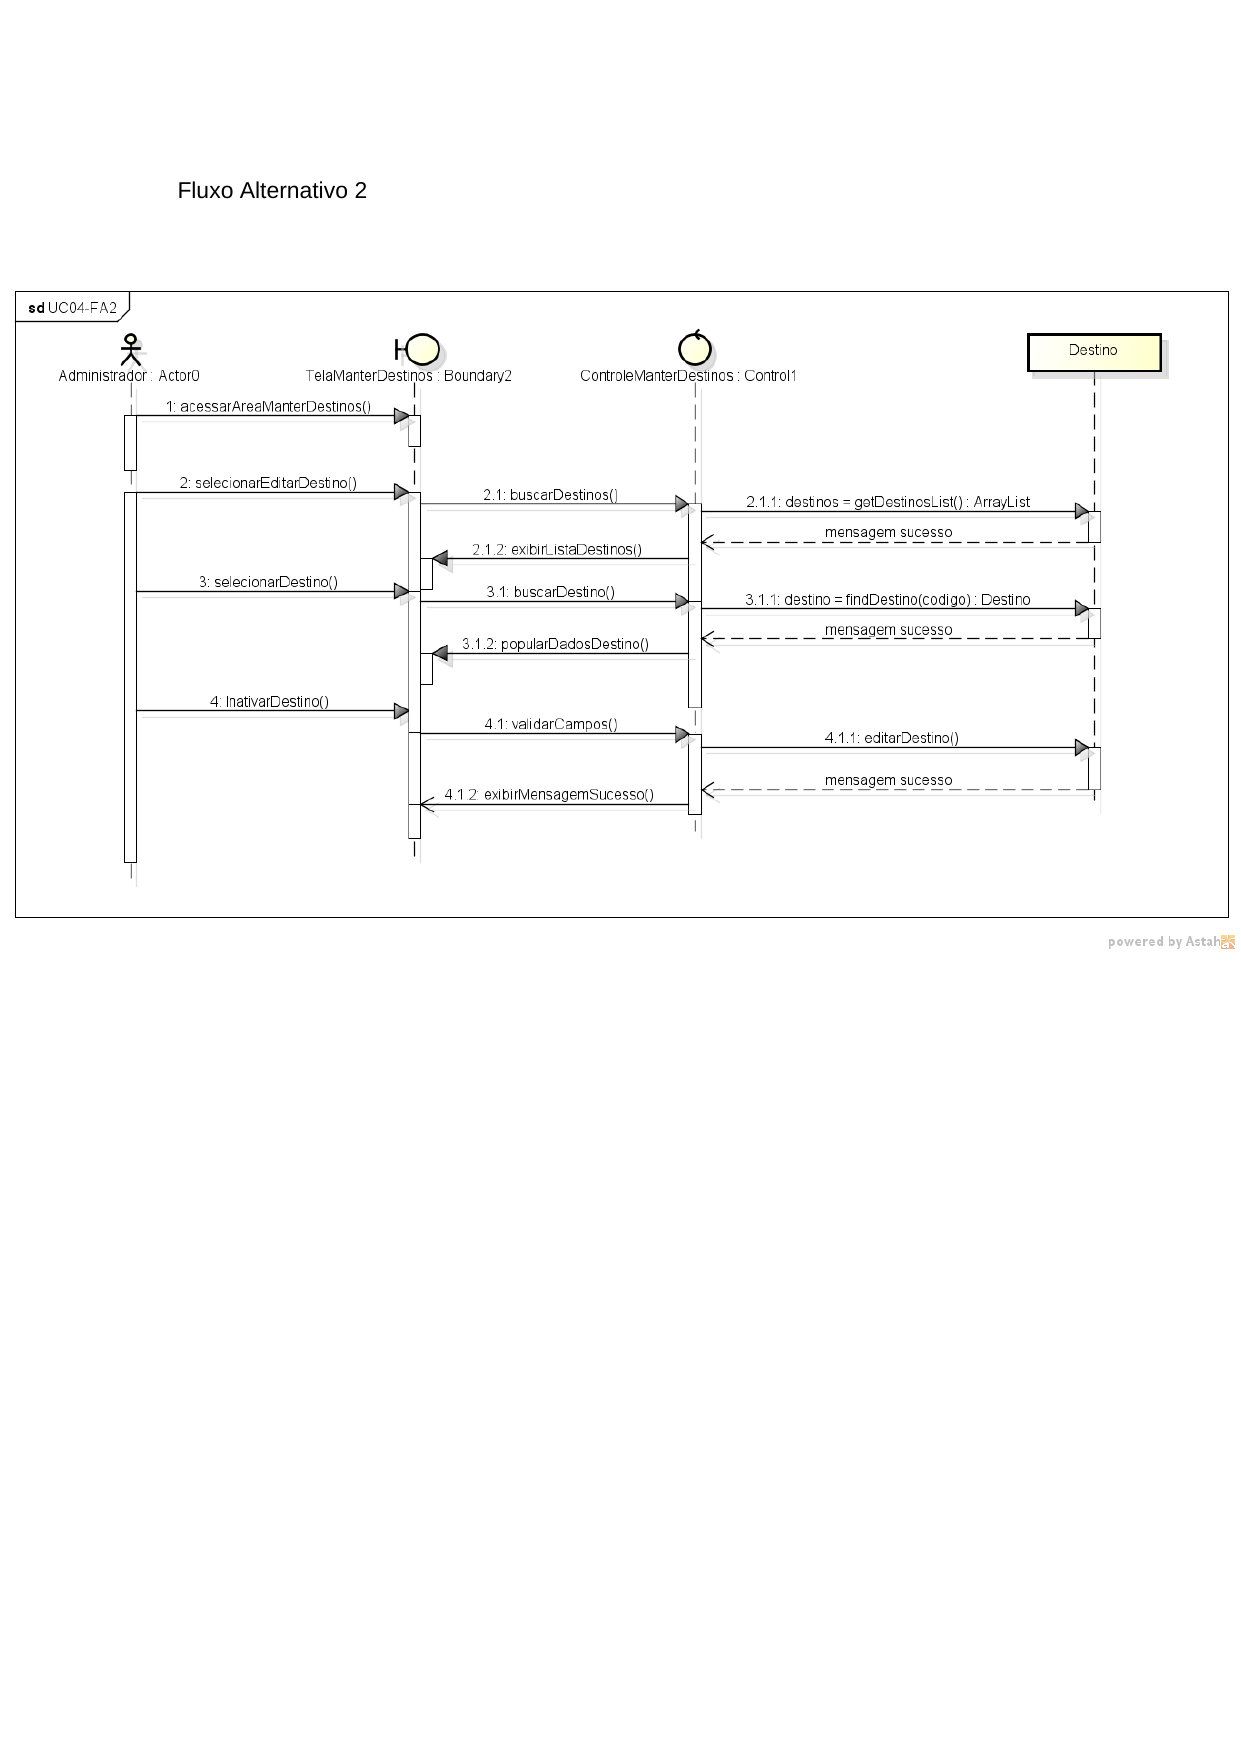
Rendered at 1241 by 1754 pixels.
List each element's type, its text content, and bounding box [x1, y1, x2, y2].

text Fluxo Alternativo 2 [177, 177, 1122, 203]
picture [3, 279, 1239, 953]
